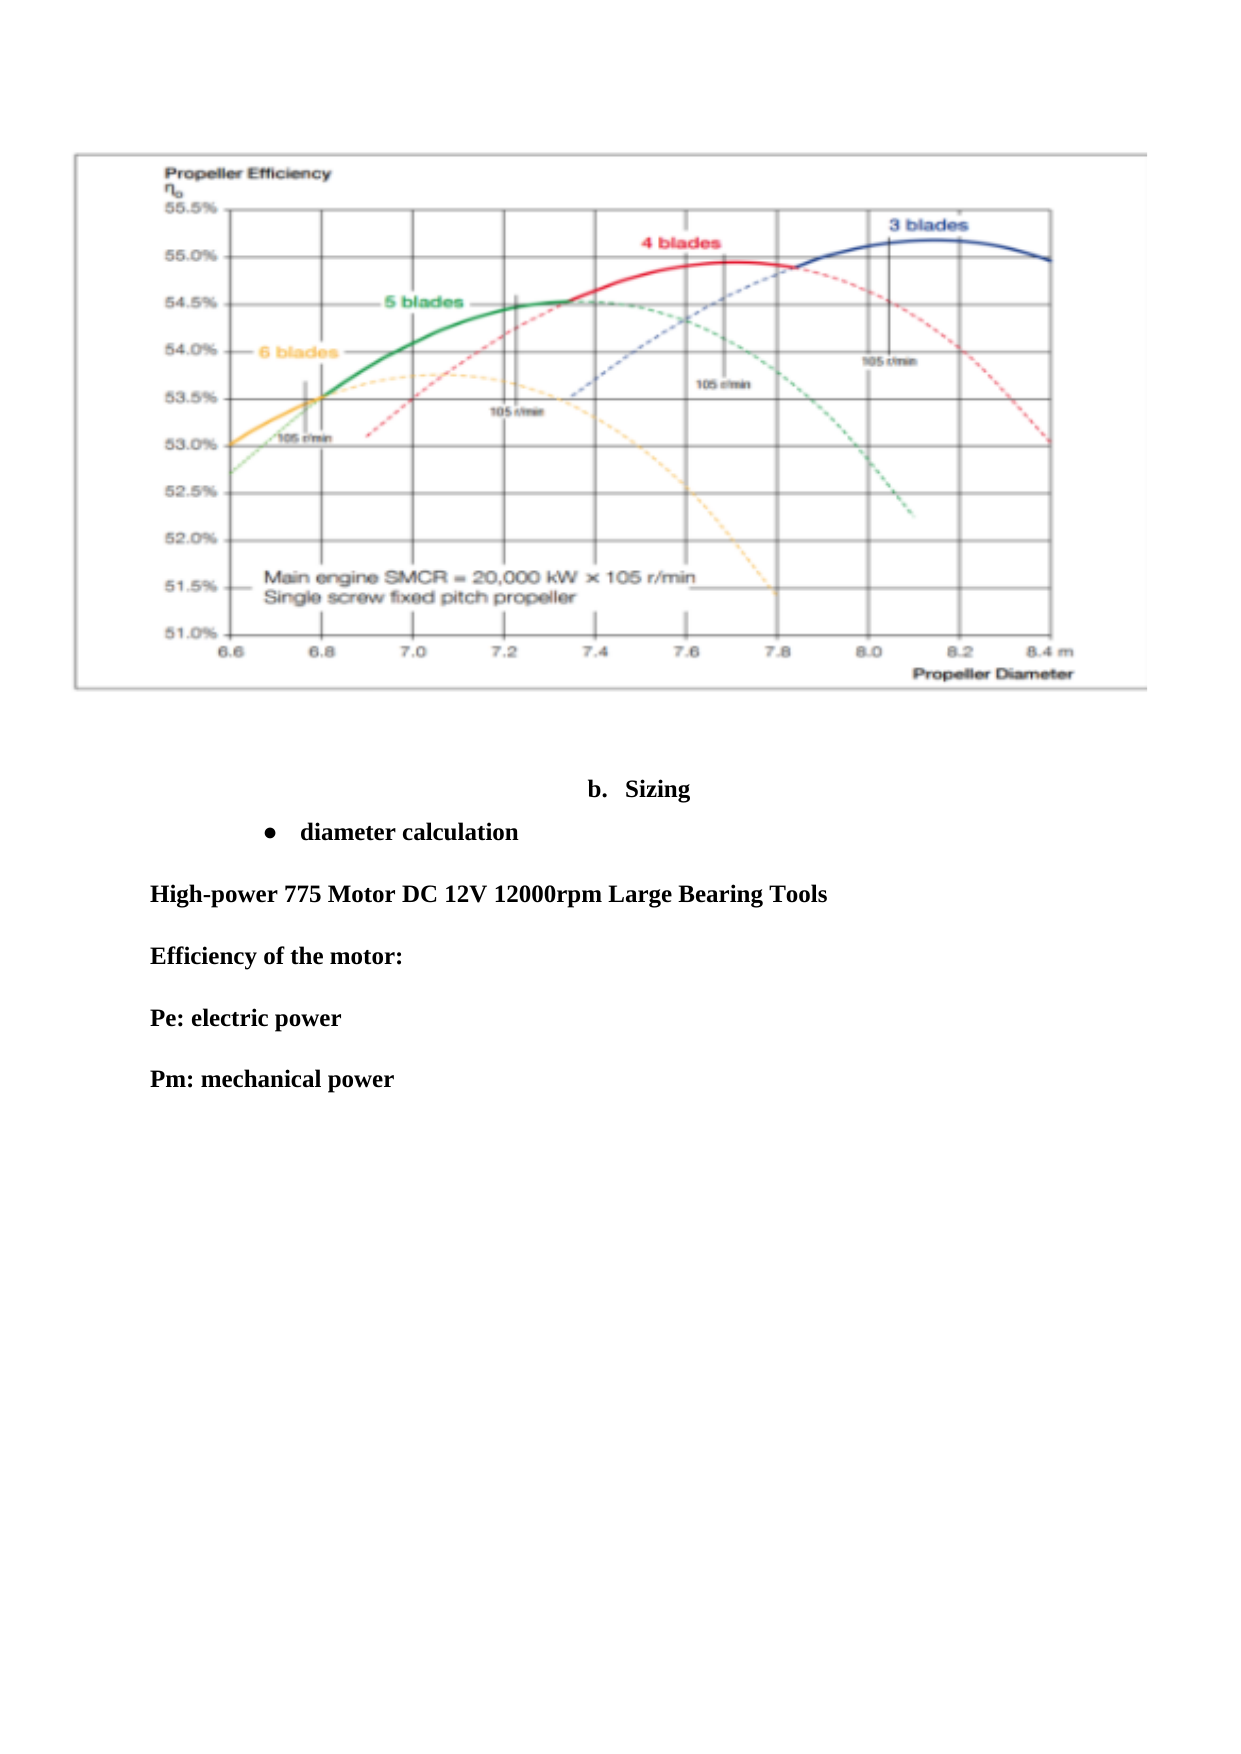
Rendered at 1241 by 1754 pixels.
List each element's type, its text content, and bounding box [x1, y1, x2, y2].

text Efficiency of the motor: [150, 941, 1090, 969]
list Sizing [187, 774, 1090, 803]
picture [64, 150, 1148, 698]
text Pe: electric power [150, 1003, 1090, 1031]
text High-power 775 Motor DC 12V 12000rpm Large Bearing Tools [150, 879, 1090, 908]
list diameter calculation [262, 817, 1090, 846]
text Pm: mechanical power [150, 1064, 1090, 1093]
